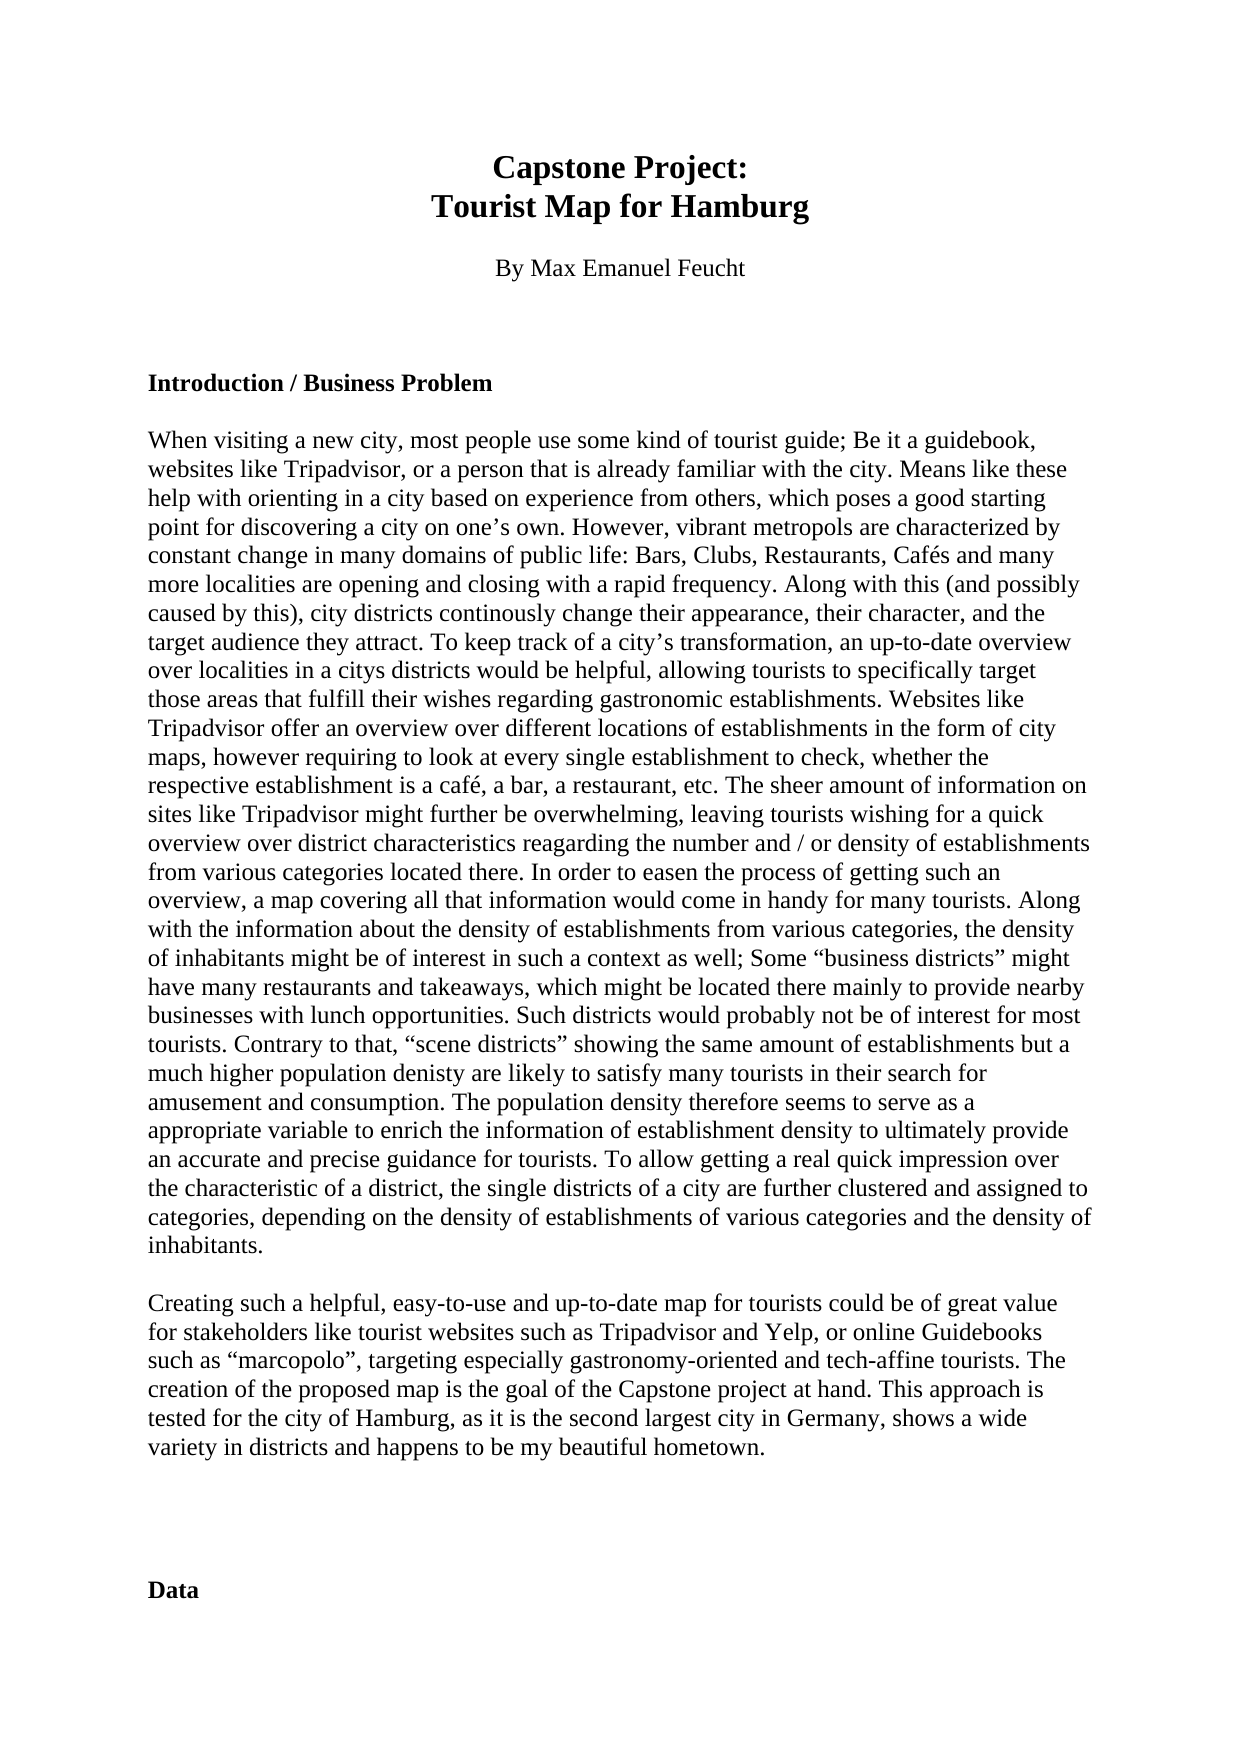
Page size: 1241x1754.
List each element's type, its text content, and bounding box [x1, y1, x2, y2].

text Data [148, 1576, 1093, 1604]
text Tourist Map for Hamburg [148, 186, 1093, 224]
text When visiting a new city, most people use some kind of tourist guide; Be it a guidebook, websites like Tripadvisor, or a person that is already familiar with the city. Means like these help with orienting in a city based on experience from others, which poses a good starting point for discovering a city on one’s own. However, vibrant metropols are characterized by constant change in many domains of public life: Bars, Clubs, Restaurants, Cafés and many more localities are opening and closing with a rapid frequency. Along with this (and possibly caused by this), city districts continously change their appearance, their character, and the target audience they attract. To keep track of a city’s transformation, an up-to-date overview over localities in a citys districts would be helpful, allowing tourists to specifically target those areas that fulfill their wishes regarding gastronomic establishments. Websites like Tripadvisor offer an overview over different locations of establishments in the form of city maps, however requiring to look at every single establishment to check, whether the respective establishment is a café, a bar, a restaurant, etc. The sheer amount of information on sites like Tripadvisor might further be overwhelming, leaving tourists wishing for a quick overview over district characteristics reagarding the number and / or density of establishments from various categories located there. In order to easen the process of getting such an overview, a map covering all that information would come in handy for many tourists. Along with the information about the density of establishments from various categories, the density of inhabitants might be of interest in such a context as well; Some “business districts” might have many restaurants and takeaways, which might be located there mainly to provide nearby businesses with lunch opportunities. Such districts would probably not be of interest for most tourists. Contrary to that, “scene districts” showing the same amount of establishments but a much higher population denisty are likely to satisfy many tourists in their search for amusement and consumption. The population density therefore seems to serve as a appropriate variable to enrich the information of establishment density to ultimately provide an accurate and precise guidance for tourists. To allow getting a real quick impression over the characteristic of a district, the single districts of a city are further clustered and assigned to categories, depending on the density of establishments of various categories and the density of inhabitants. [148, 426, 1093, 1259]
text By Max Emanuel Feucht [148, 253, 1093, 282]
text Creating such a helpful, easy-to-use and up-to-date map for tourists could be of great value for stakeholders like tourist websites such as Tripadvisor and Yelp, or online Guidebooks such as “marcopolo”, targeting especially gastronomy-oriented and tech-affine tourists. The creation of the proposed map is the goal of the Capstone project at hand. This approach is tested for the city of Hamburg, as it is the second largest city in Germany, shows a wide variety in districts and happens to be my beautiful hometown. [148, 1288, 1093, 1461]
text Capstone Project: [148, 148, 1093, 186]
text Introduction / Business Problem [148, 368, 1093, 397]
